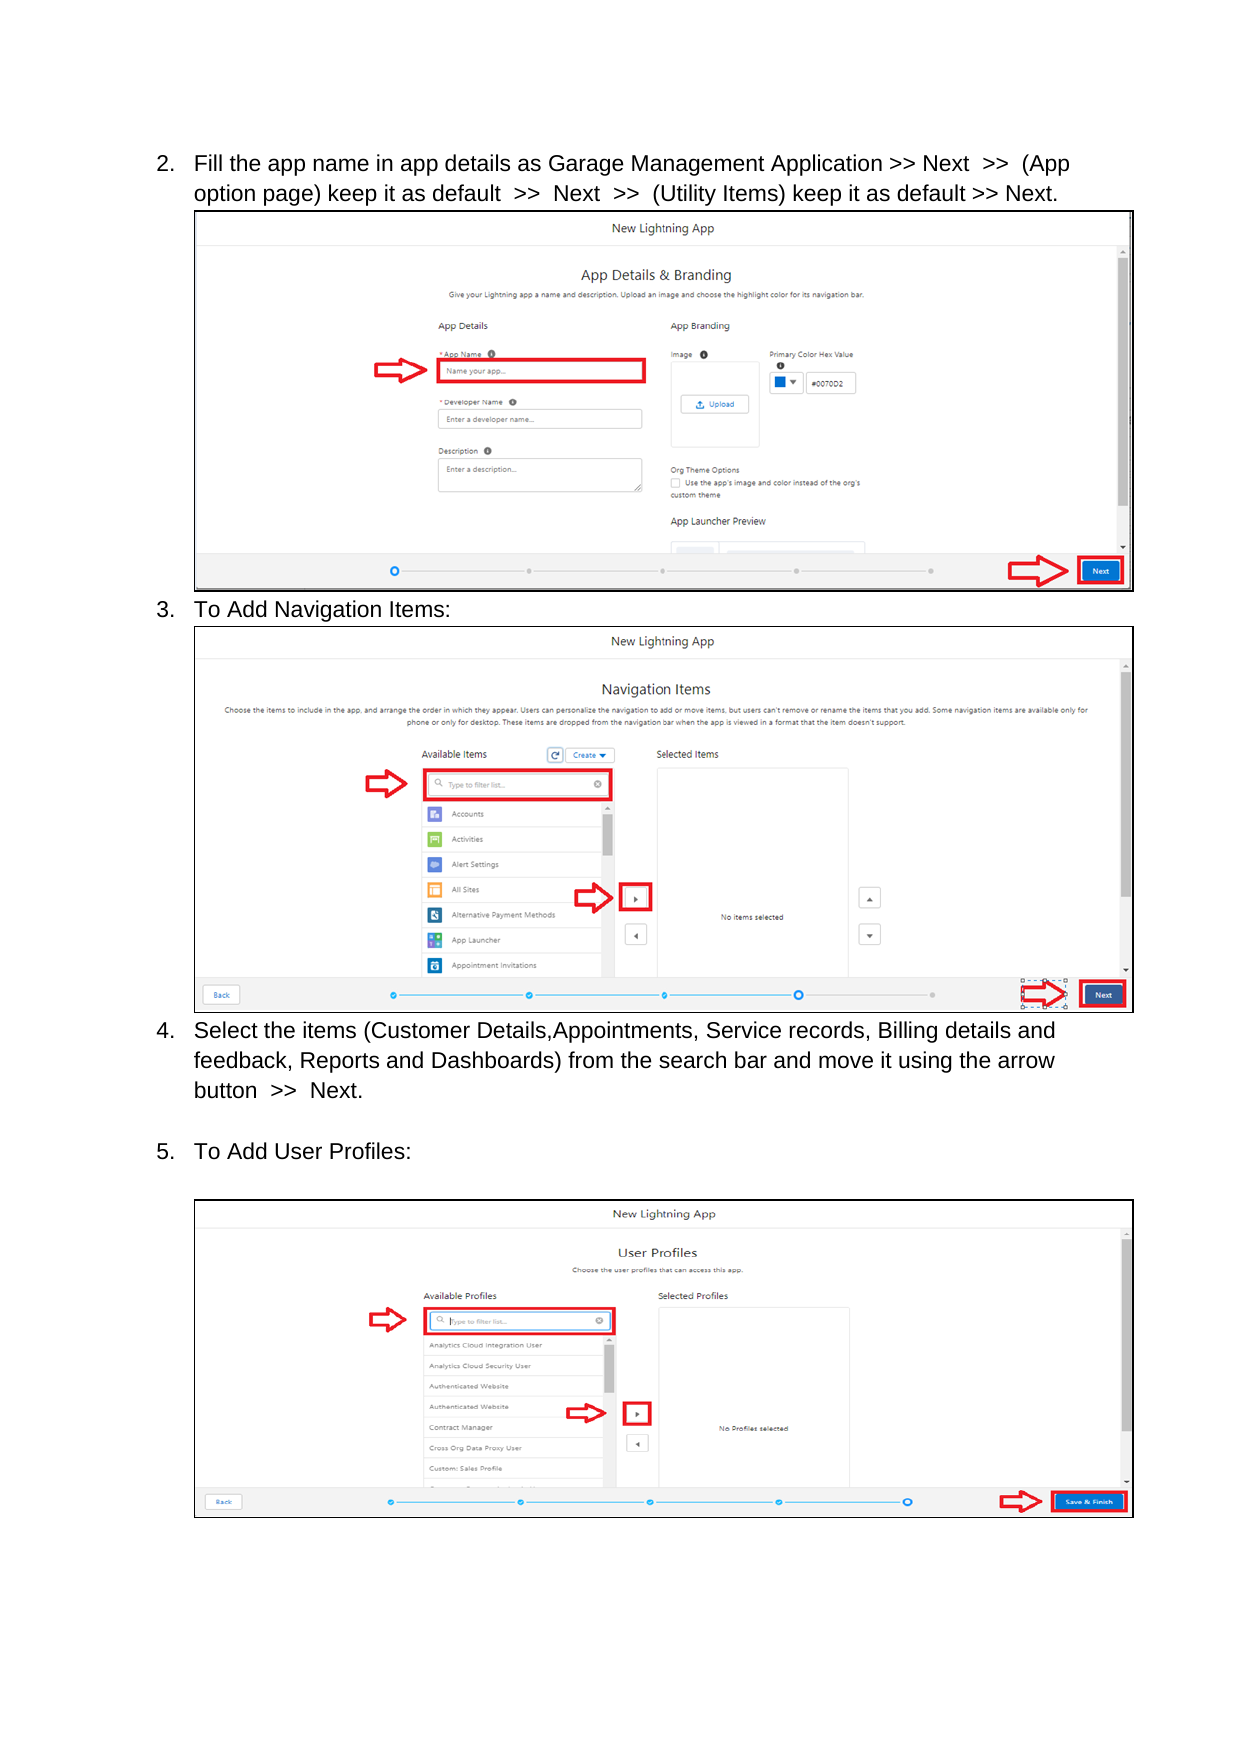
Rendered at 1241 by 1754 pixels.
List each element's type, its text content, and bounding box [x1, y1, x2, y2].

list Select the items (Customer Details,Appointments, Service records, Billing details and feedback, Reports and Dashboards) from the search bar and move it using the arrow button >> Next. [156, 1017, 1090, 1134]
picture [195, 212, 1132, 590]
picture [195, 627, 1132, 1012]
list To Add User Profiles: [156, 1138, 1090, 1164]
picture [195, 1201, 1132, 1517]
